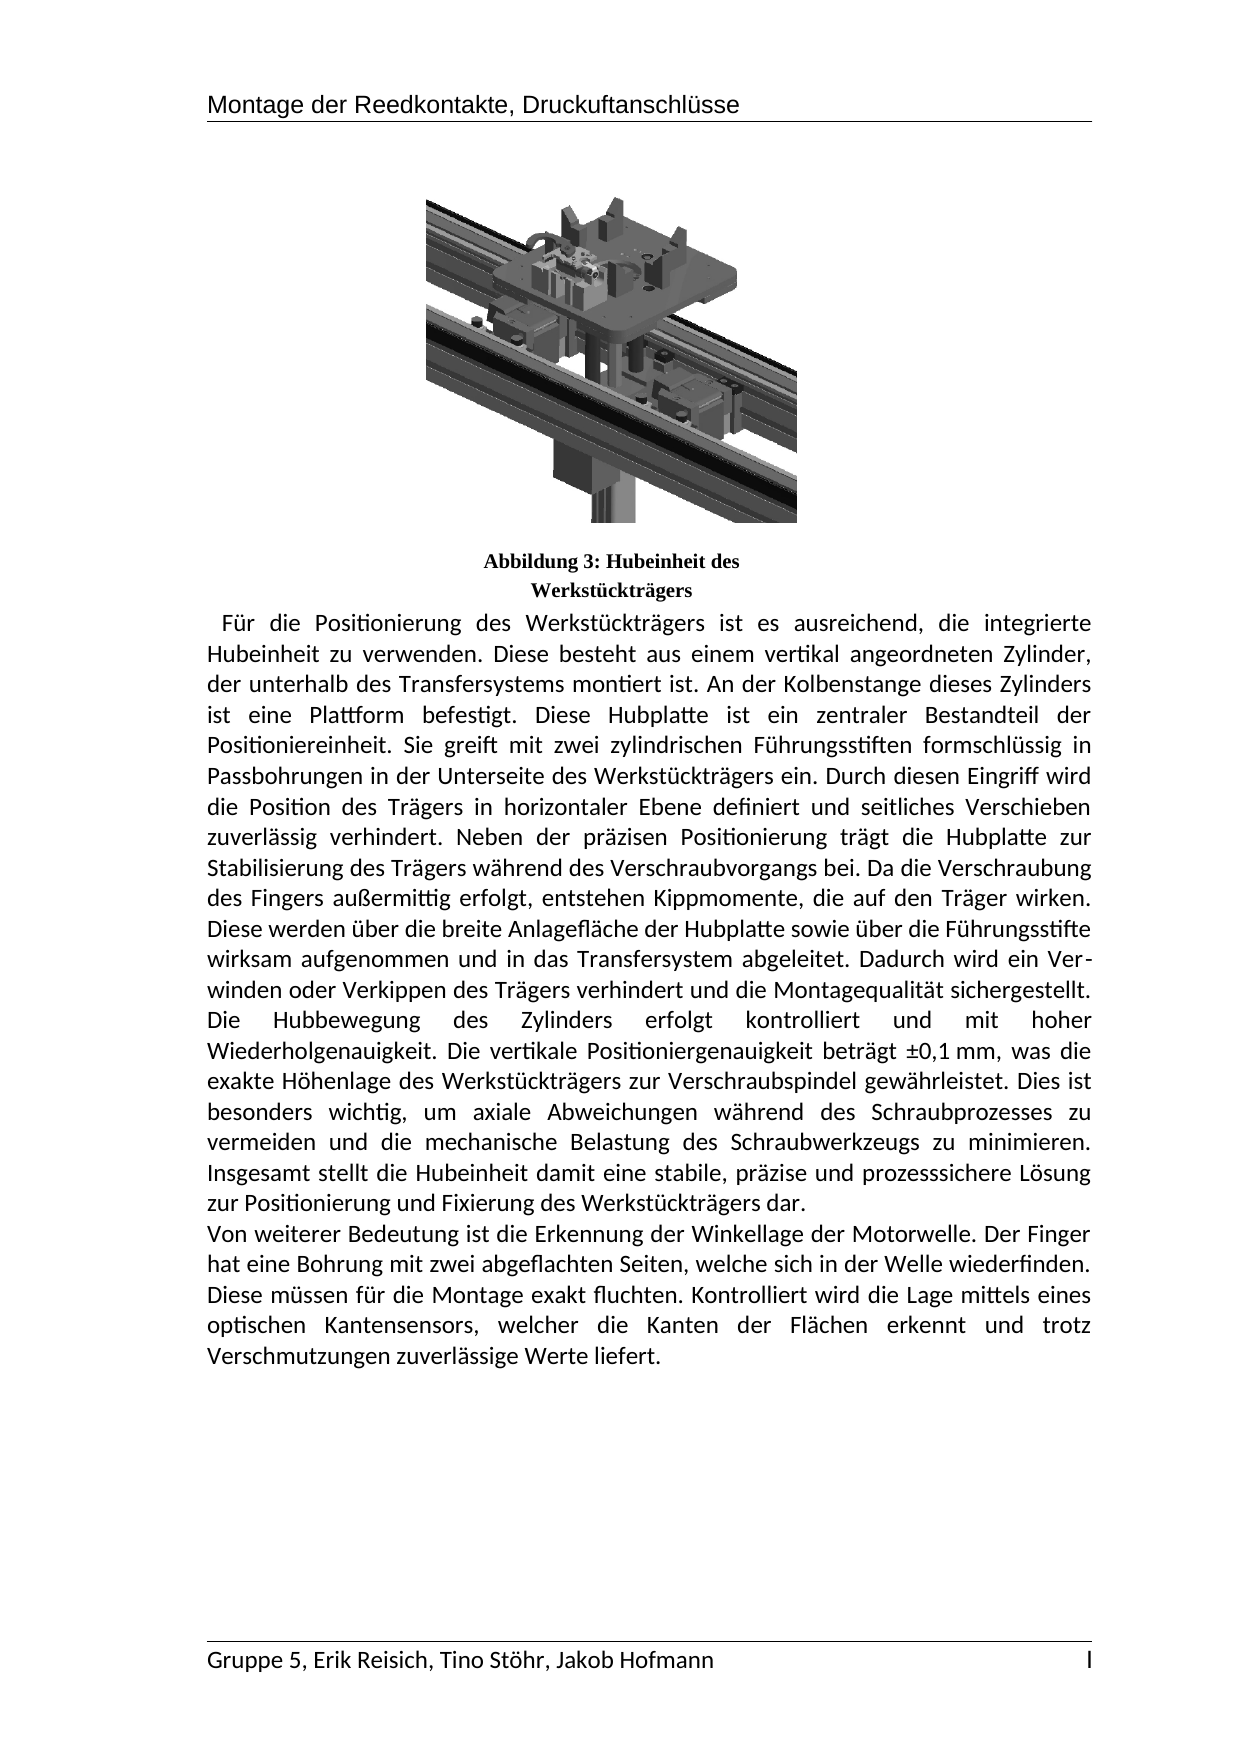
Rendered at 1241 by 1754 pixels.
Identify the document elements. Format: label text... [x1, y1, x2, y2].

text Von weiterer Bedeutung ist die Erkennung der Winkellage der Motorwelle. Der Finger hat eine Bohrung mit zwei abgeflachten Seiten, welche sich in der Welle wiederfinden. Diese müssen für die Montage exakt fluchten. Kontrolliert wird die Lage mittels eines optischen Kantensensors, welcher die Kanten der Flächen erkennt und trotz Verschmutzungen zuverlässige Werte liefert. [207, 1218, 1092, 1371]
text Für die Positionierung des Werkstückträgers ist es ausreichend, die integrierte Hubeinheit zu verwenden. Diese besteht aus einem vertikal angeordneten Zylinder, der unterhalb des Transfersystems montiert ist. An der Kolbenstange dieses Zylinders ist eine Plattform befestigt. Diese Hubplatte ist ein zentraler Bestandteil der Positioniereinheit. Sie greift mit zwei zylindrischen Führungsstiften formschlüssig in Passbohrungen in der Unterseite des Werkstückträgers ein. Durch diesen Eingriff wird die Position des Trägers in horizontaler Ebene definiert und seitliches Verschieben zuverlässig verhindert. Neben der präzisen Positionierung trägt die Hubplatte zur Stabilisierung des Trägers während des Verschraubvorgangs bei. Da die Verschraubung des Fingers außermittig erfolgt, entstehen Kippmomente, die auf den Träger wirken. Diese werden über die breite Anlagefläche der Hubplatte sowie über die Führungsstifte wirksam aufgenommen und in das Transfersystem abgeleitet. Dadurch wird ein Ver­winden oder Verkippen des Trägers verhindert und die Montagequalität sichergestellt. Die Hubbewegung des Zylinders erfolgt kontrolliert und mit hoher Wiederholgenauigkeit. Die vertikale Positioniergenauigkeit beträgt ±0,1 mm, was die exakte Höhenlage des Werkstückträgers zur Verschraubspindel gewährleistet. Dies ist besonders wichtig, um axiale Abweichungen während des Schraubprozesses zu vermeiden und die mechanische Belastung des Schraubwerkzeugs zu minimieren. Insgesamt stellt die Hubeinheit damit eine stabile, präzise und prozesssichere Lösung zur Positionierung und Fixierung des Werkstückträgers dar. [207, 179, 1092, 1218]
picture [426, 179, 797, 523]
